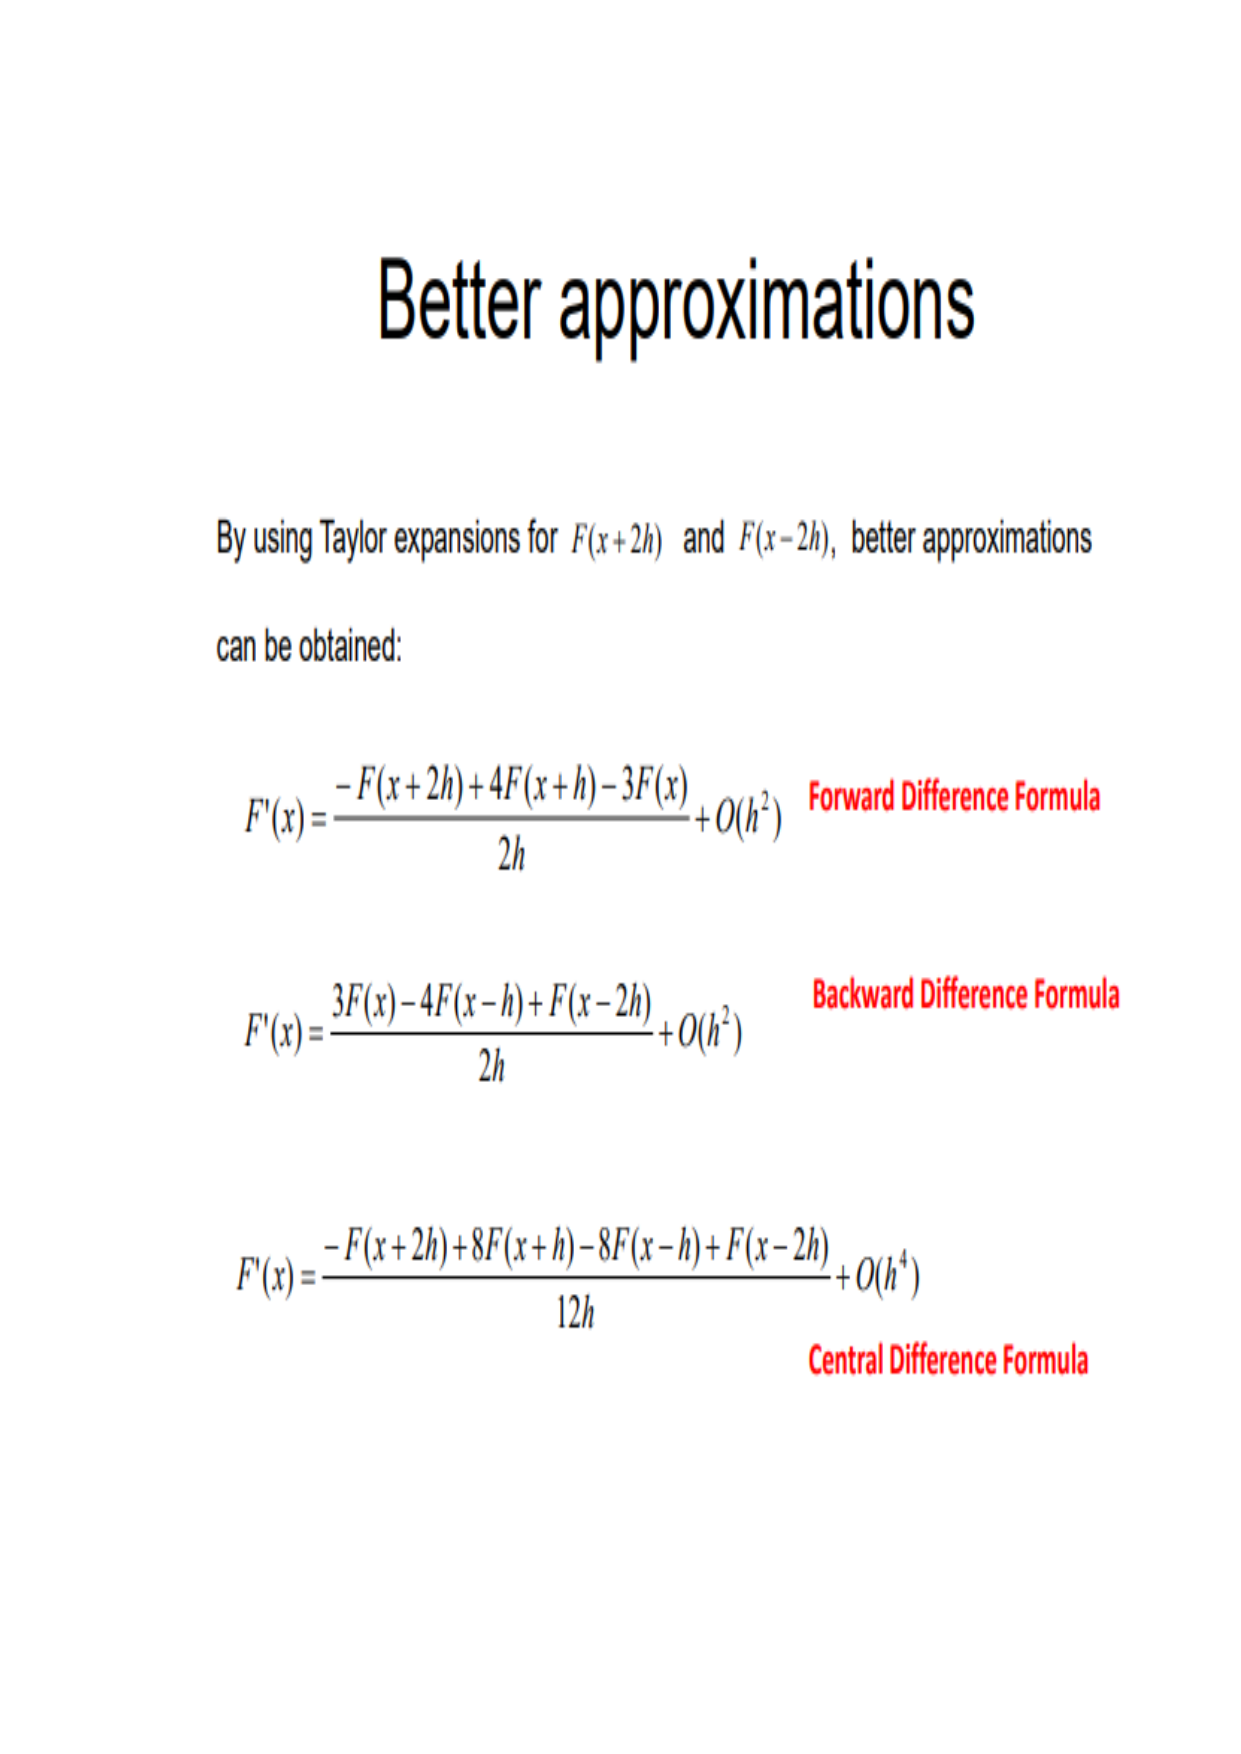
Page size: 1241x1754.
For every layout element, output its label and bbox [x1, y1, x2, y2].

picture [147, 147, 1177, 1537]
